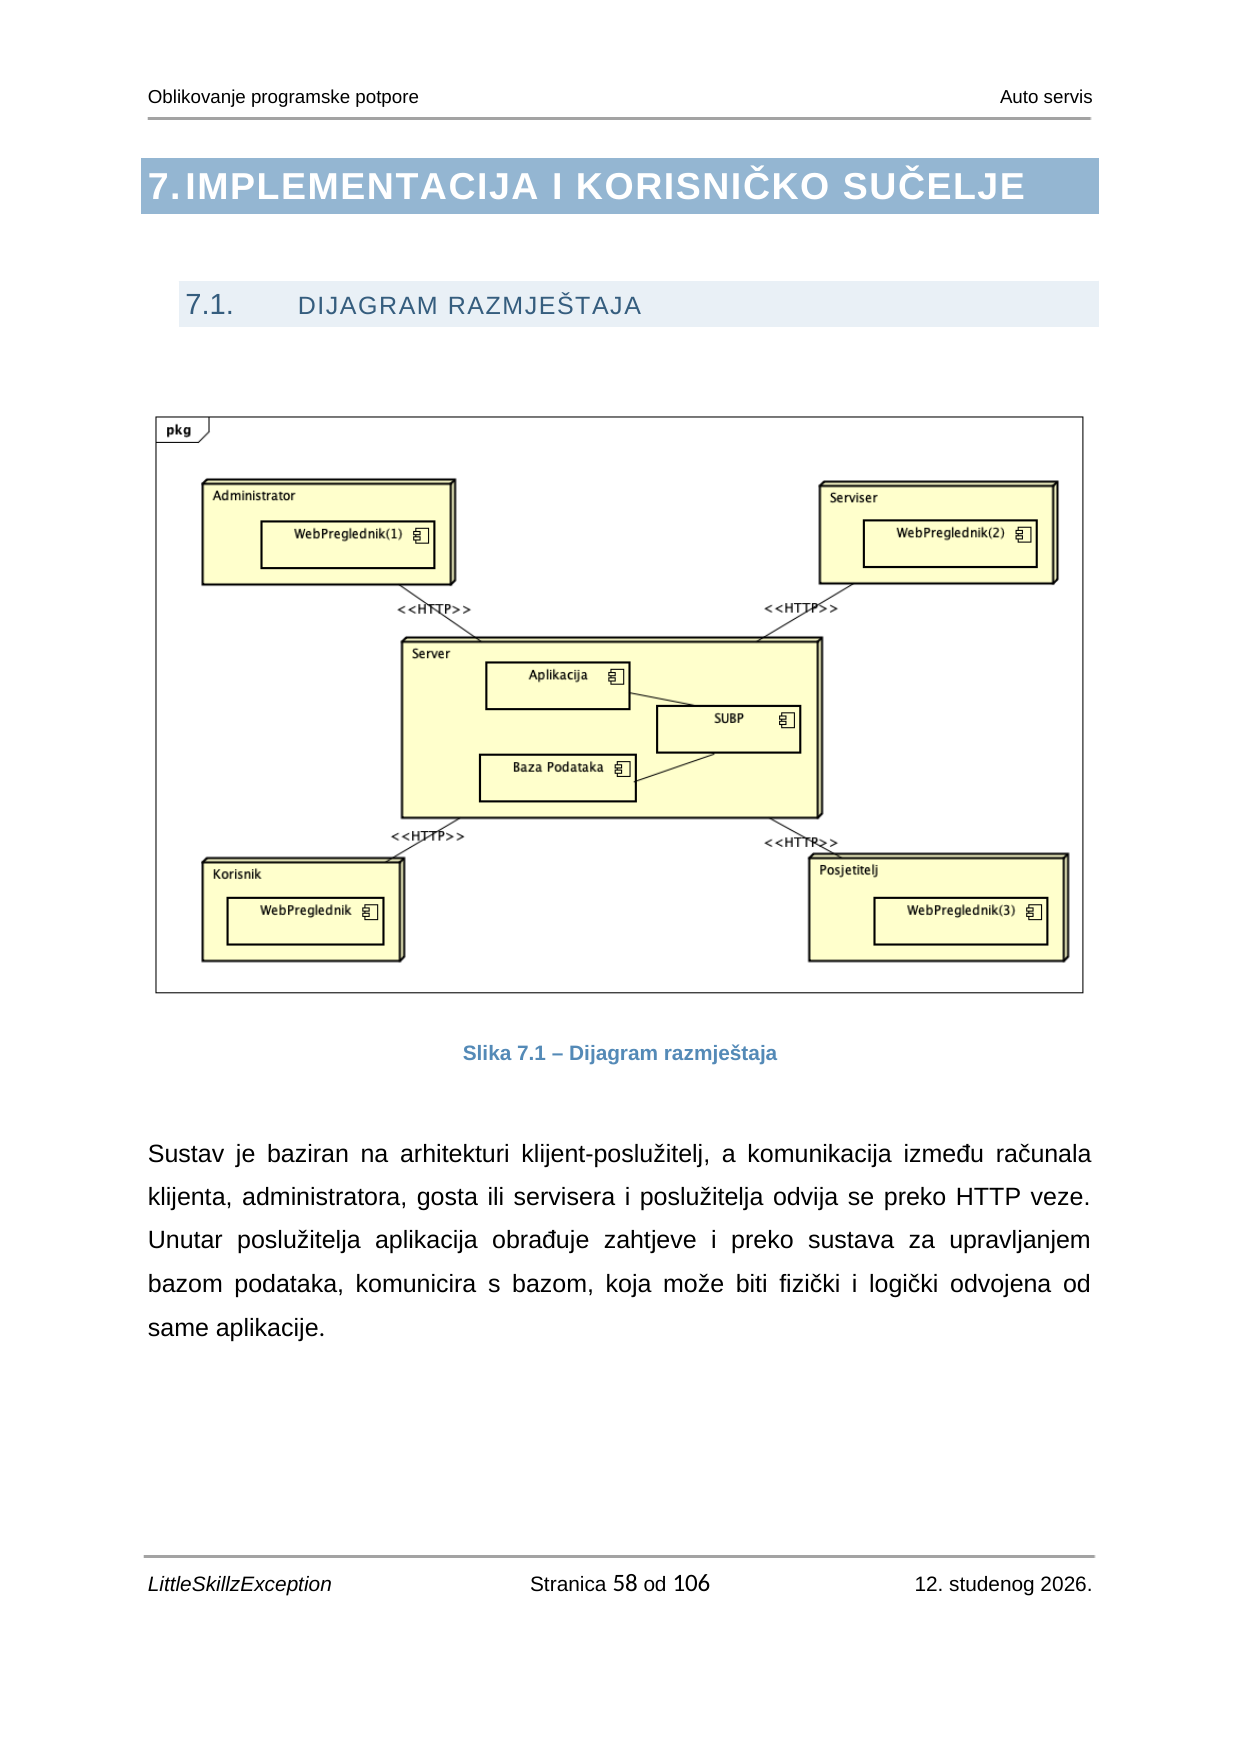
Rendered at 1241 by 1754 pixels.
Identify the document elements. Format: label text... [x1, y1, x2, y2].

subtitle DIJAGRAM RAZMJEŠTAJA [185, 287, 1093, 320]
text Sustav je baziran na arhitekturi klijent-poslužitelj, a komunikacija između računala klijenta, administratora, gosta ili servisera i poslužitelja odvija se preko HTTP veze. Unutar poslužitelja aplikacija obrađuje zahtjeve i preko sustava za upravljanjem bazom podataka, komunicira s bazom, koja može biti fizički i logički odvojena od same aplikacije. [148, 1139, 1093, 1343]
subtitle Implementacija i korisničko sučelje [148, 164, 1093, 207]
picture [147, 408, 1093, 1005]
text Slika 7.1 – Dijagram razmještaja [148, 1041, 1093, 1065]
